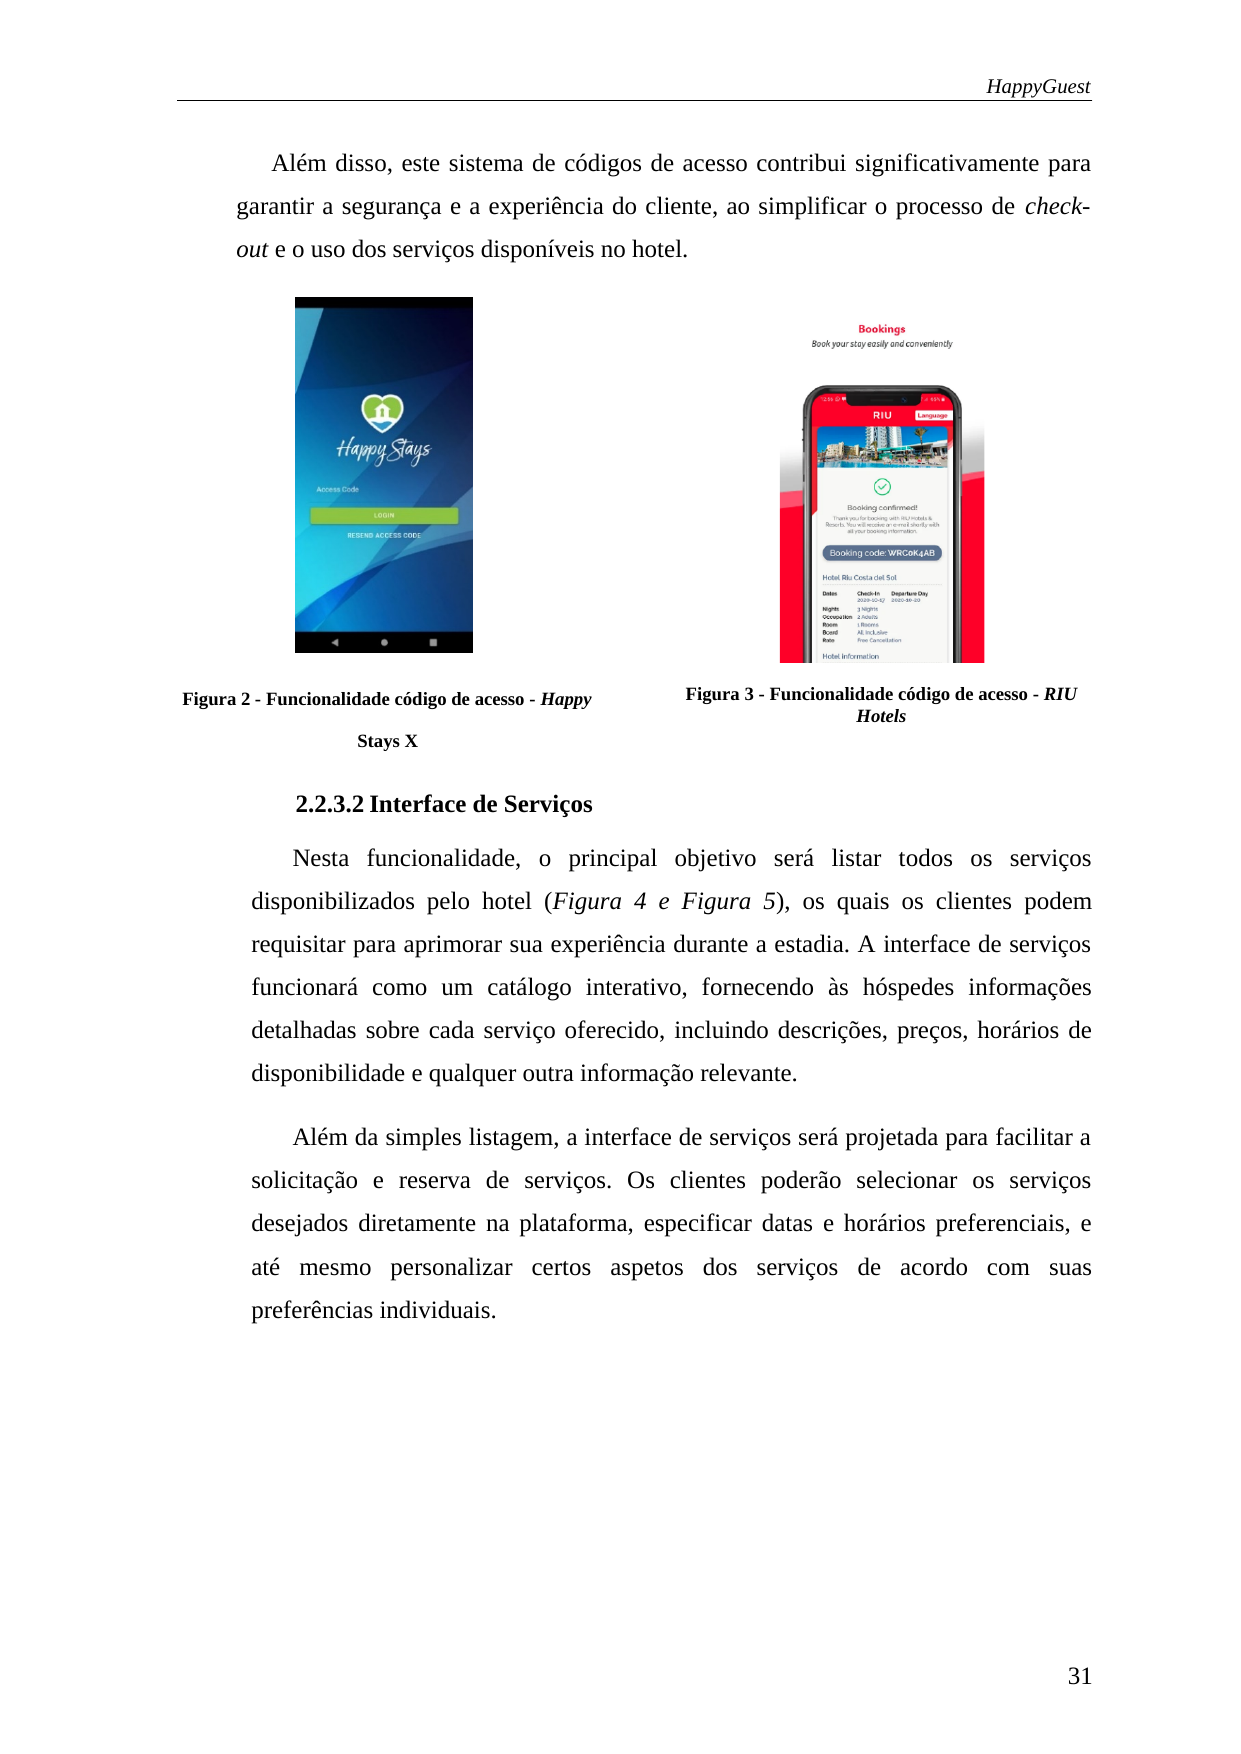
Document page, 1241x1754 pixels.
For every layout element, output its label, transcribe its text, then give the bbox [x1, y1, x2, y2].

subtitle Interface de Serviços [295, 789, 1092, 818]
text Além da simples listagem, a interface de serviços será projetada para facilitar a solicitação e reserva de serviços. Os clientes poderão selecionar os serviços desejados diretamente na plataforma, especificar datas e horários preferenciais, e até mesmo personalizar certos aspetos dos serviços de acordo com suas preferências individuais. [251, 1122, 1092, 1323]
text Nesta funcionalidade, o principal objetivo será listar todos os serviços disponibilizados pelo hotel (Figura 4 e Figura 5), os quais os clientes podem requisitar para aprimorar sua experiência durante a estadia. A interface de serviços funcionará como um catálogo interativo, fornecendo às hóspedes informações detalhadas sobre cada serviço oferecido, incluindo descrições, preços, horários de disponibilidade e qualquer outra informação relevante. [251, 843, 1092, 1087]
text Além disso, este sistema de códigos de acesso contribui significativamente para garantir a segurança e a experiência do cliente, ao simplificar o processo de check-out e o uso dos serviços disponíveis no hotel. [236, 148, 1092, 263]
picture [295, 297, 473, 653]
picture [779, 297, 985, 663]
text Stays X [177, 730, 598, 751]
